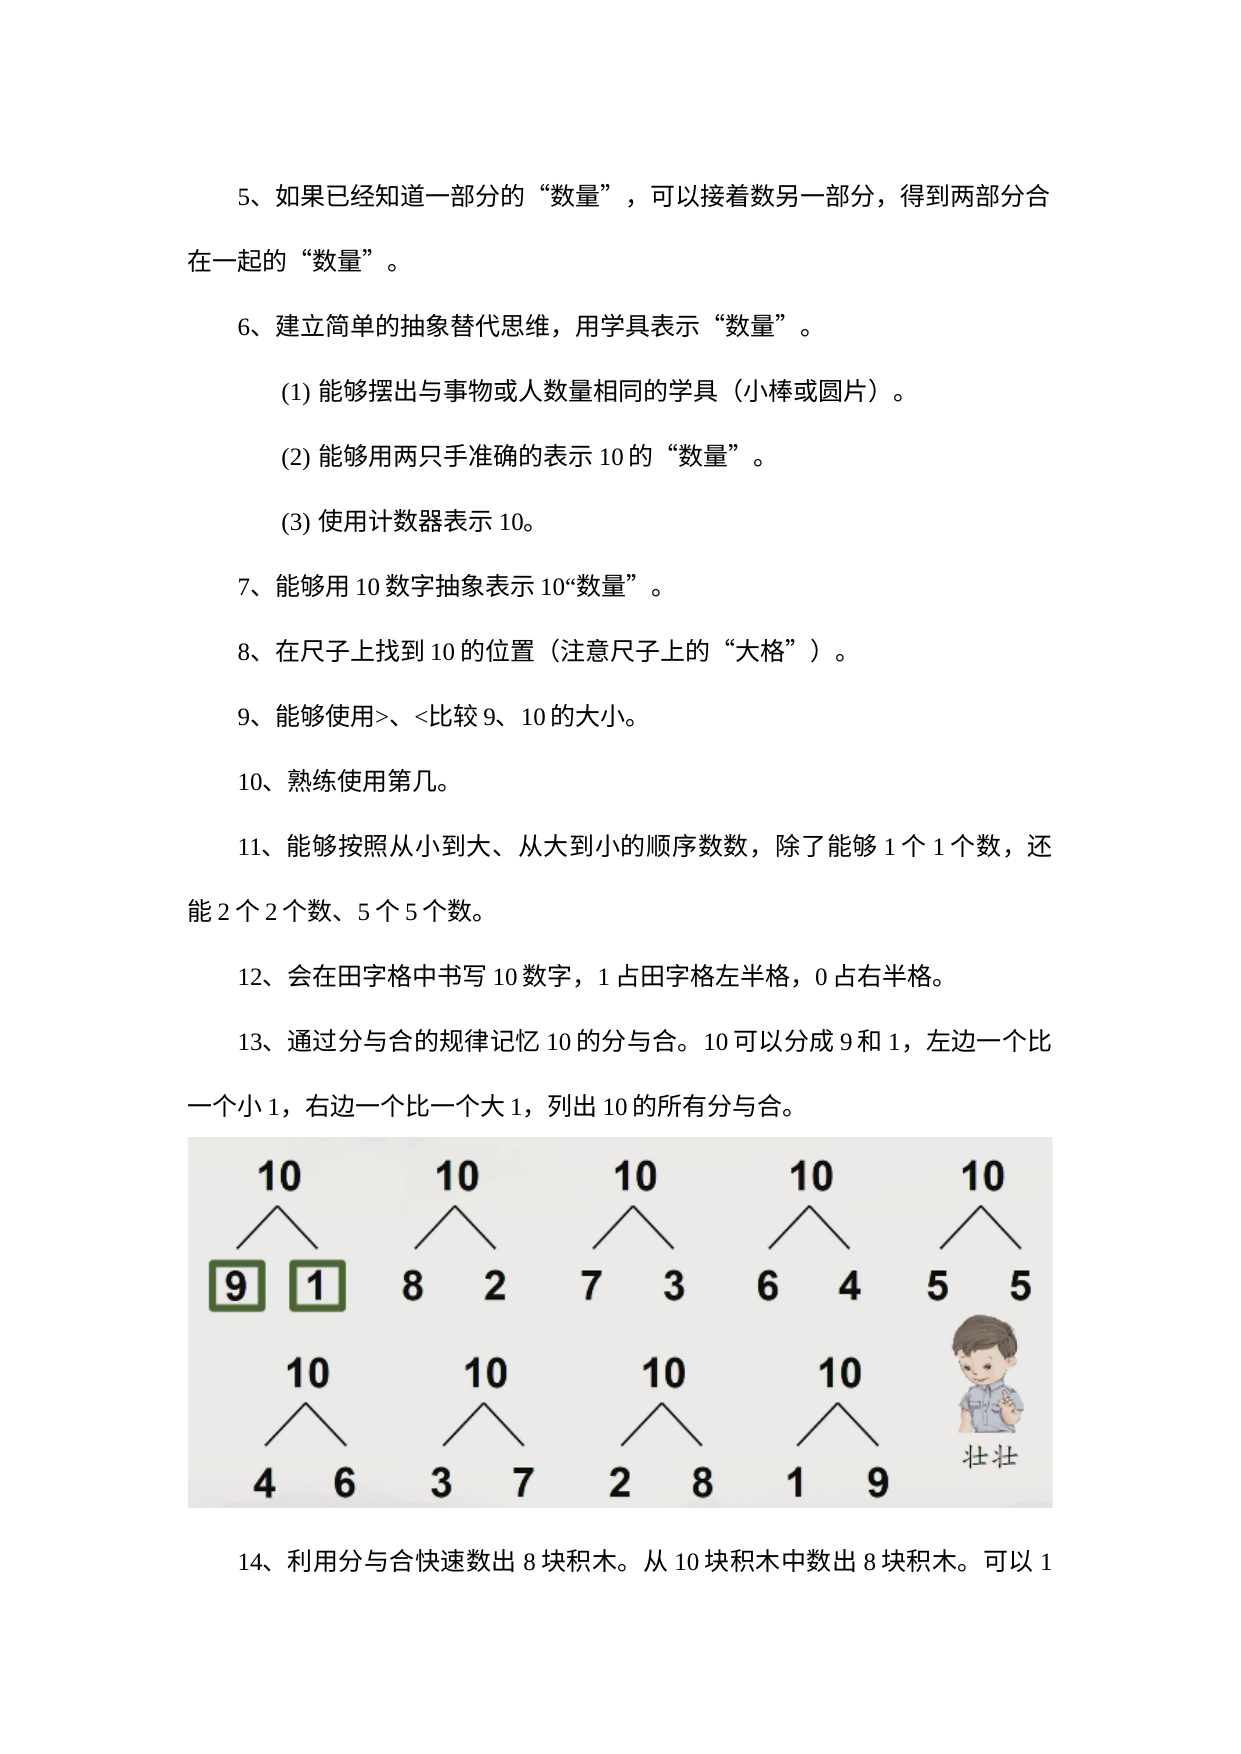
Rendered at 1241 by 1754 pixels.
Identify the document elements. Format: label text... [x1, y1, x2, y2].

list 在尺子上找到10的位置（注意尺子上的“大格”）。 [187, 617, 1053, 682]
list 会在田字格中书写10数字，1占田字格左半格，0占右半格。 [187, 942, 1053, 1007]
list 使用计数器表示10。 [231, 487, 1053, 552]
list 建立简单的抽象替代思维，用学具表示“数量”。 [187, 292, 1053, 357]
list 如果已经知道一部分的“数量”，可以接着数另一部分，得到两部分合在一起的“数量”。 [187, 162, 1053, 292]
list 熟练使用第几。 [187, 747, 1053, 812]
list 能够用10数字抽象表示10“数量”。 [187, 552, 1053, 617]
picture [187, 1137, 1053, 1508]
list 能够摆出与事物或人数量相同的学具（小棒或圆片）。 [231, 357, 1053, 422]
list 能够用两只手准确的表示10的“数量”。 [231, 422, 1053, 487]
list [187, 1527, 1053, 1592]
list 能够按照从小到大、从大到小的顺序数数，除了能够1个1个数，还能2个2个数、5个5个数。 [187, 812, 1053, 942]
list 能够使用>、<比较9、10的大小。 [187, 682, 1053, 747]
list 通过分与合的规律记忆10的分与合。10可以分成9和1，左边一个比一个小1，右边一个比一个大1，列出10的所有分与合。 [187, 1007, 1053, 1137]
